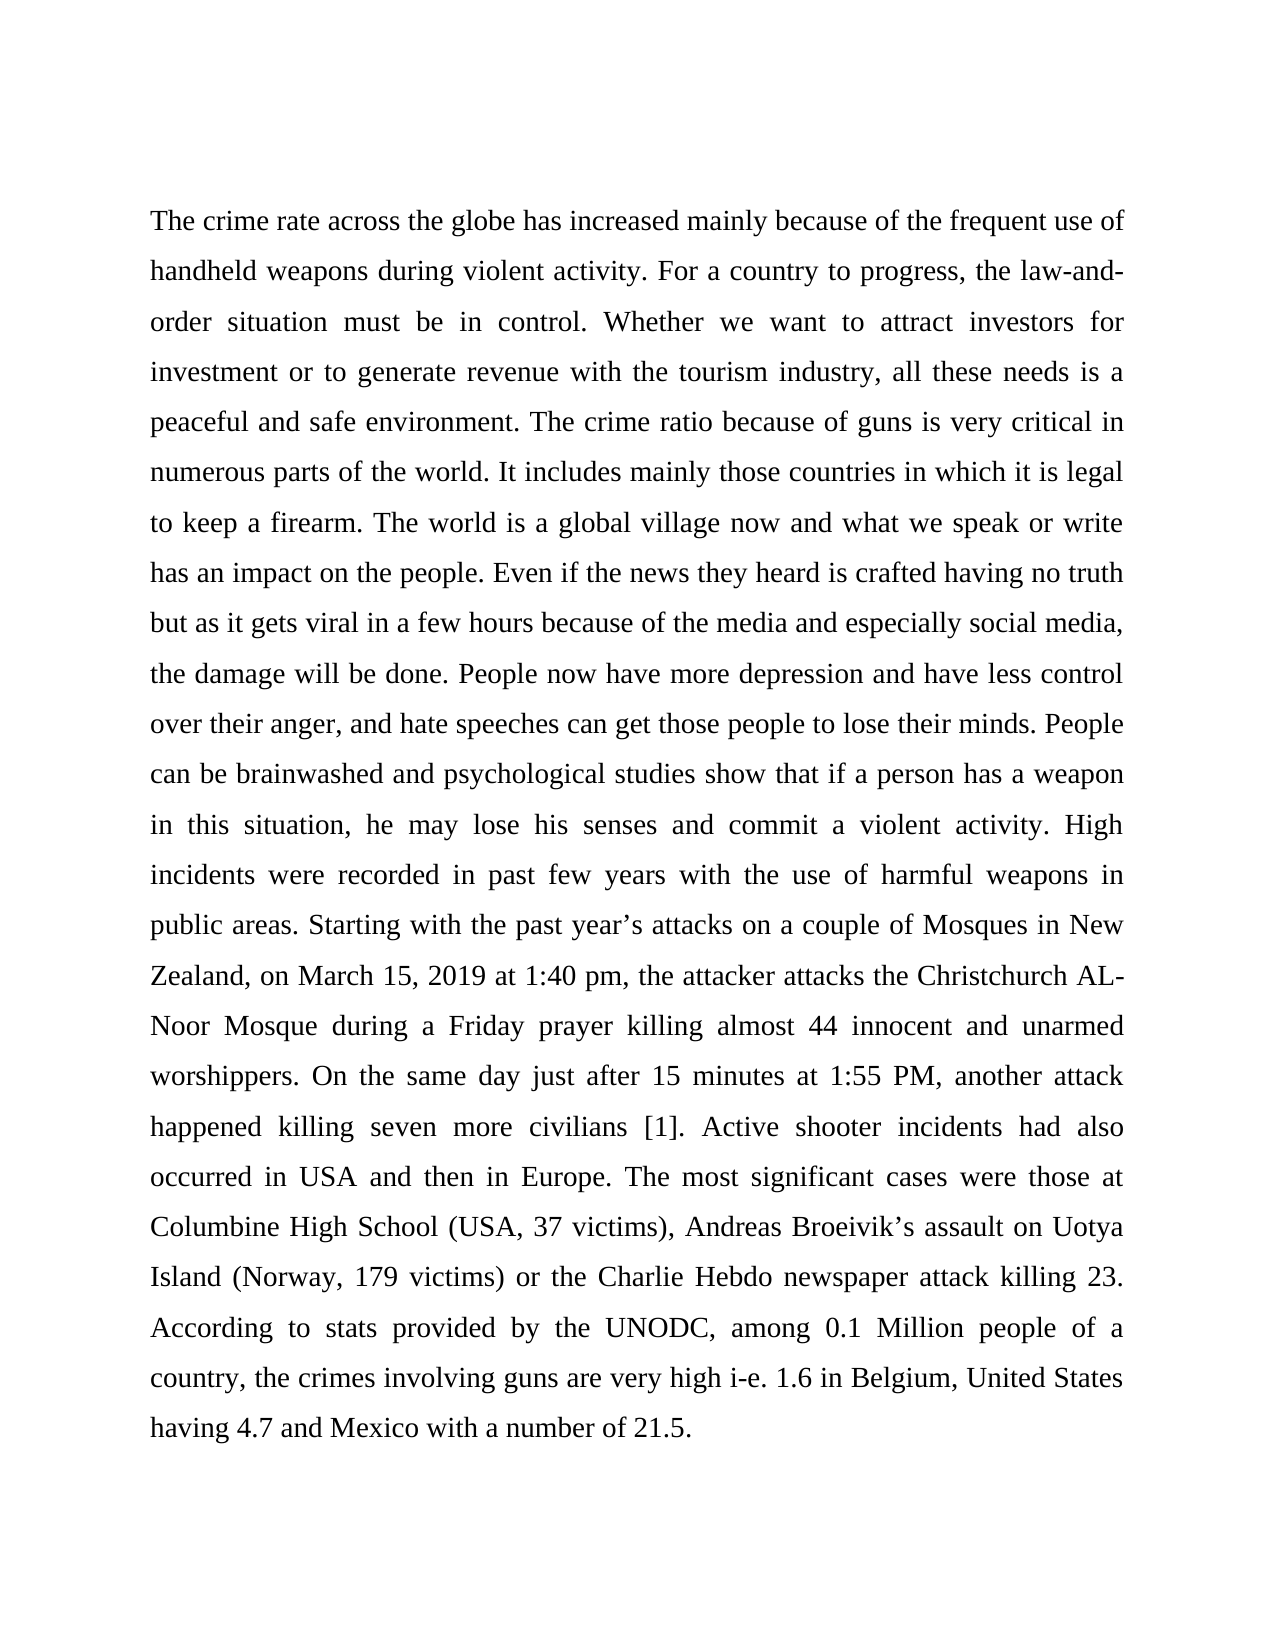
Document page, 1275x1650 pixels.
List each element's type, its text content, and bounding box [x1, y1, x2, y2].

text The crime rate across the globe has increased mainly because of the frequent use of handheld weapons during violent activity. For a country to progress, the law-and-order situation must be in control. Whether we want to attract investors for investment or to generate revenue with the tourism industry, all these needs is a peaceful and safe environment. The crime ratio because of guns is very critical in numerous parts of the world. It includes mainly those countries in which it is legal to keep a firearm. The world is a global village now and what we speak or write has an impact on the people. Even if the news they heard is crafted having no truth but as it gets viral in a few hours because of the media and especially social media, the damage will be done. People now have more depression and have less control over their anger, and hate speeches can get those people to lose their minds. People can be brainwashed and psychological studies show that if a person has a weapon in this situation, he may lose his senses and commit a violent activity. High incidents were recorded in past few years with the use of harmful weapons in public areas. Starting with the past year’s attacks on a couple of Mosques in New Zealand, on March 15, 2019 at 1:40 pm, the attacker attacks the Christchurch AL-Noor Mosque during a Friday prayer killing almost 44 innocent and unarmed worshippers. On the same day just after 15 minutes at 1:55 PM, another attack happened killing seven more civilians [1]. Active shooter incidents had also occurred in USA and then in Europe. The most significant cases were those at Columbine High School (USA, 37 victims), Andreas Broeivik’s assault on Uotya Island (Norway, 179 victims) or the Charlie Hebdo newspaper attack killing 23. According to stats provided by the UNODC, among 0.1 Million people of a country, the crimes involving guns are very high i-e. 1.6 in Belgium, United States having 4.7 and Mexico with a number of 21.5. [150, 203, 1125, 1444]
